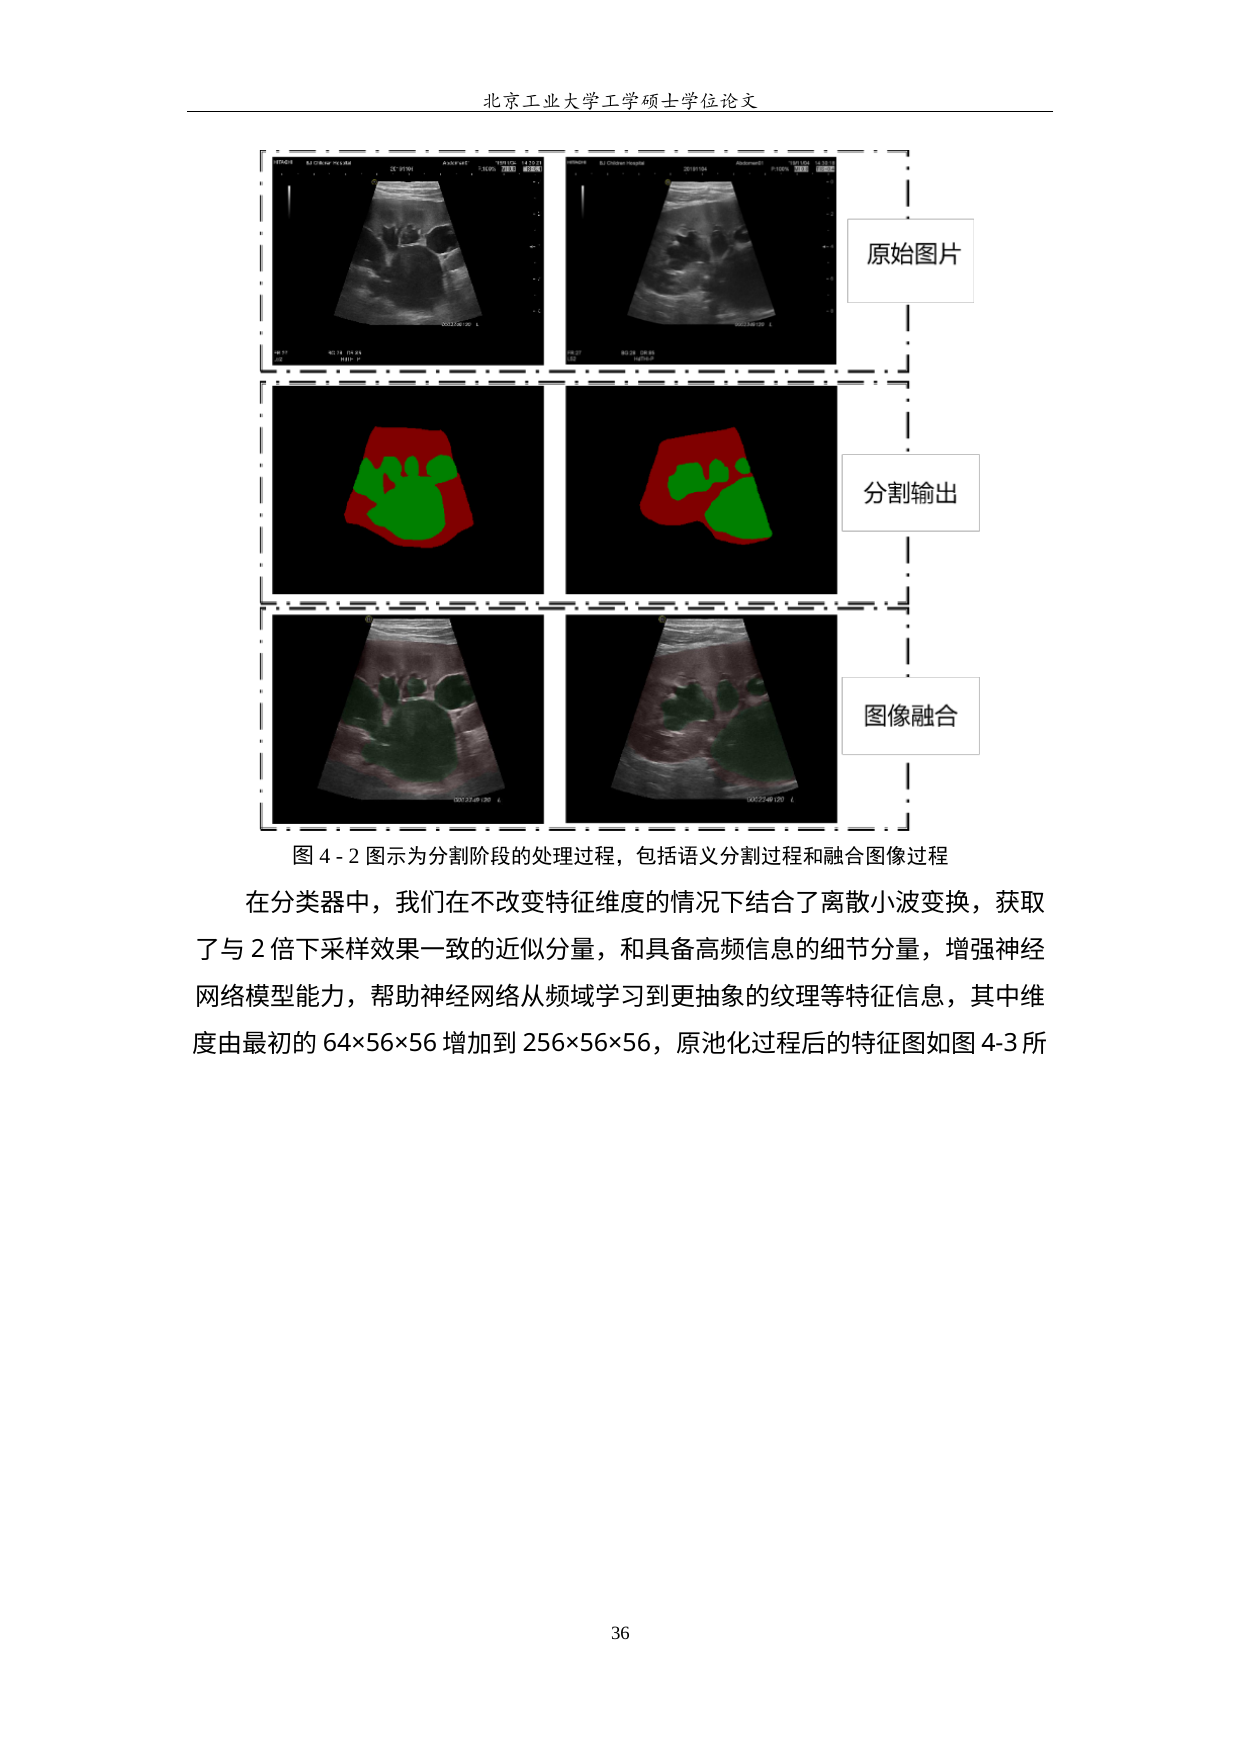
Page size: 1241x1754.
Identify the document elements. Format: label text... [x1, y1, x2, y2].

text 图 4 - 2 图示为分割阶段的处理过程，包括语义分割过程和融合图像过程 [187, 838, 1053, 870]
picture [259, 150, 981, 831]
text 在分类器中，我们在不改变特征维度的情况下结合了离散小波变换，获取了与2倍下采样效果一致的近似分量，和具备高频信息的细节分量，增强神经网络模型能力，帮助神经网络从频域学习到更抽象的纹理等特征信息，其中维度由最初的64×56×56增加到256×56×56，原池化过程后的特征图如图4-3所示 [187, 882, 1053, 1060]
